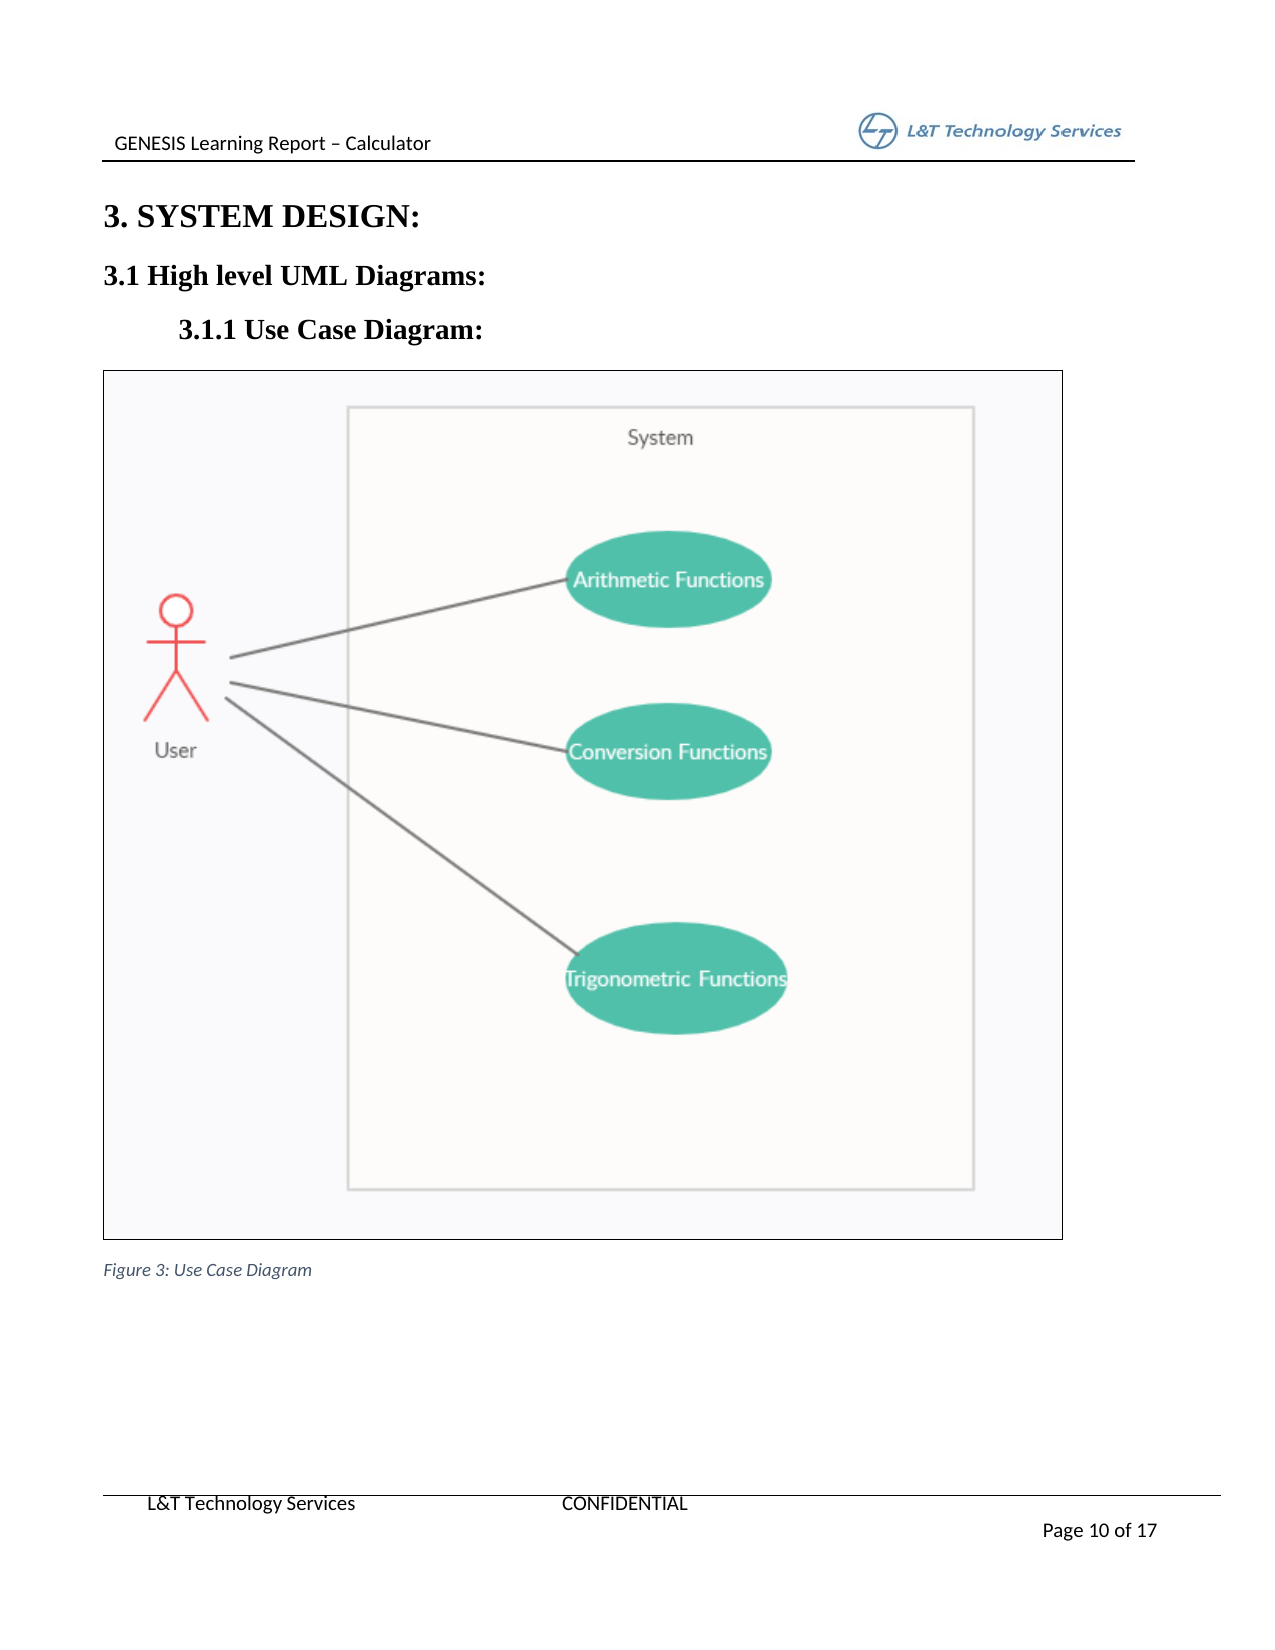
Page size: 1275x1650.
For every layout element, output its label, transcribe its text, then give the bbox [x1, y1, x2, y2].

picture [104, 371, 1062, 1239]
picture [856, 102, 1124, 160]
text Figure 3: Use Case Diagram [103, 1259, 1163, 1282]
subtitle 3.1 High level UML Diagrams: [103, 258, 1163, 292]
subtitle 3.1.1 Use Case Diagram: [178, 312, 1163, 345]
subtitle 3. SYSTEM DESIGN: [103, 197, 1163, 235]
